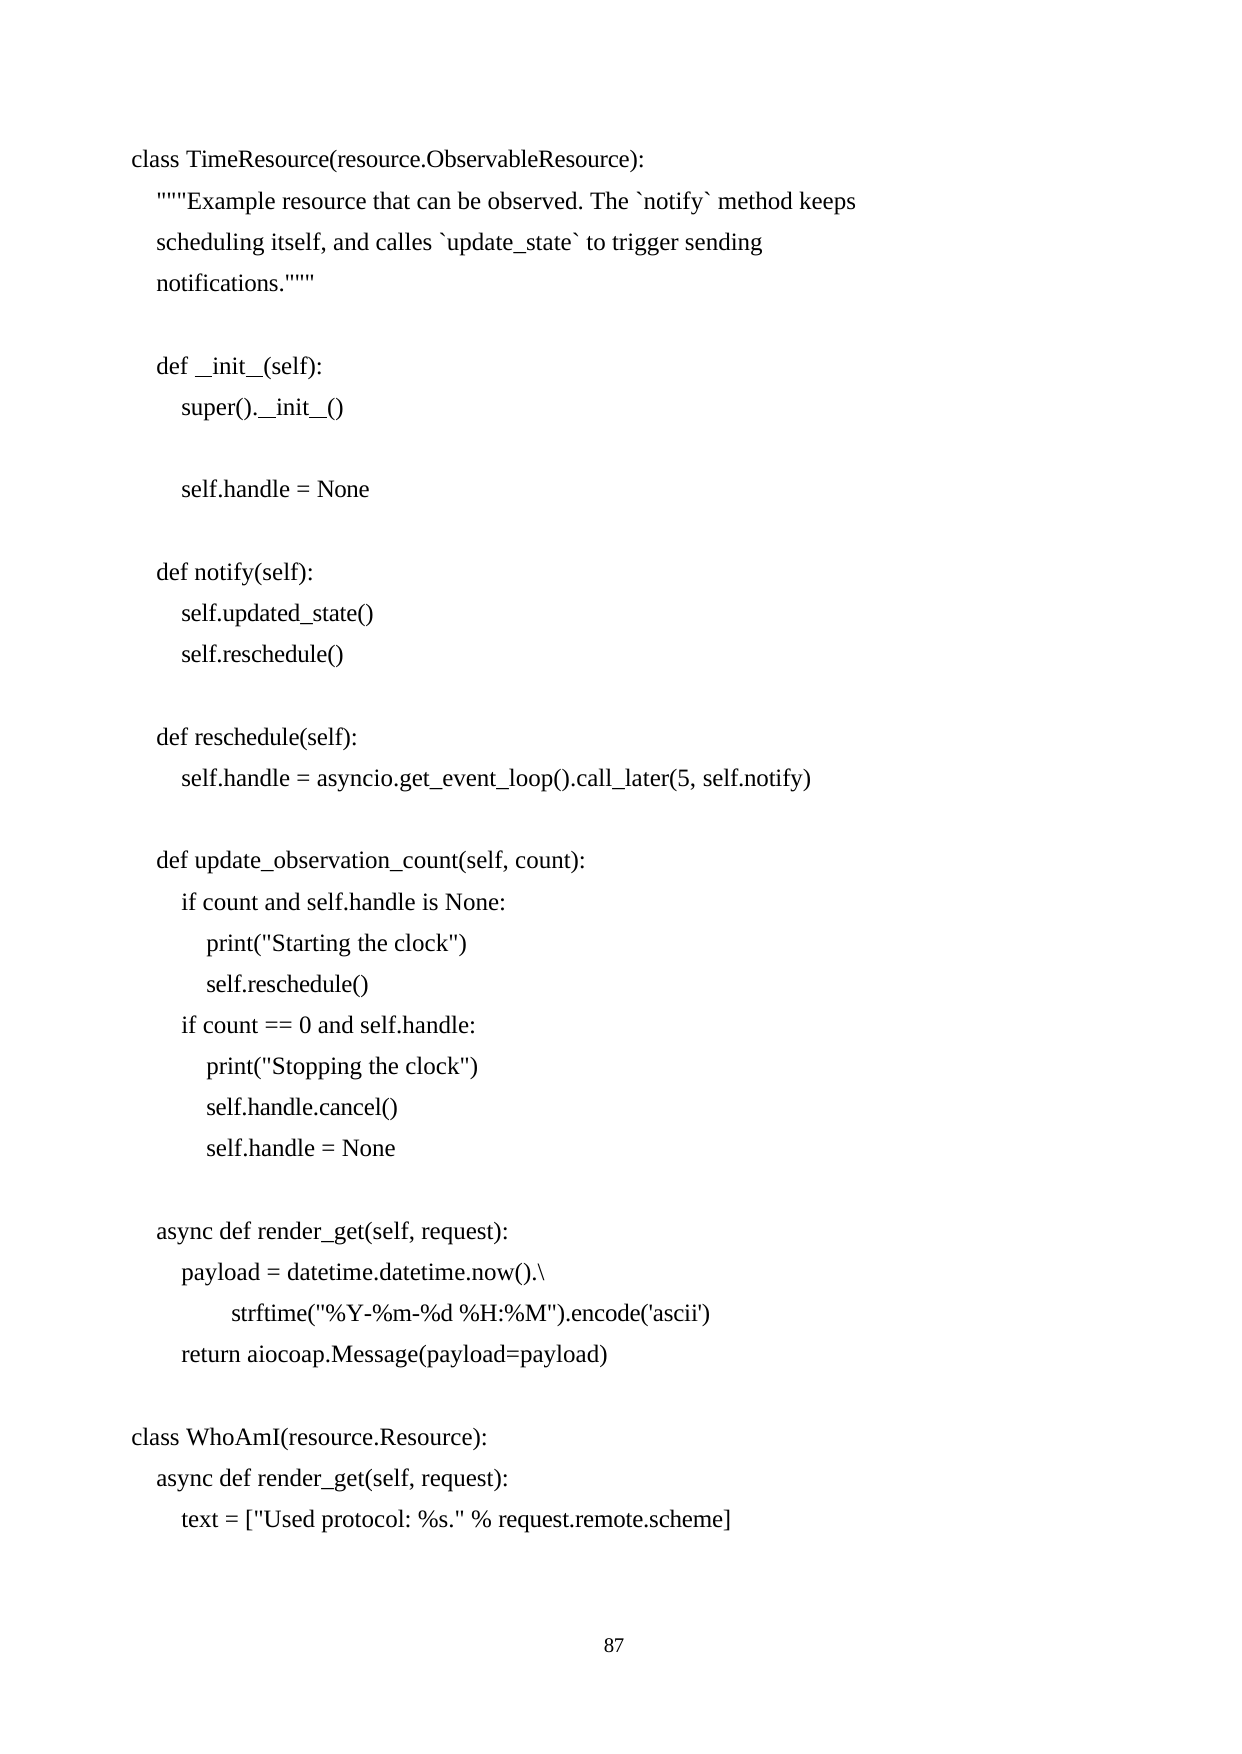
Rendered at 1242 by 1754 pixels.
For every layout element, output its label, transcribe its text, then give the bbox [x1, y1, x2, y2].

text async def render_get(self, request): payload = datetime.datetime.now().\ [156, 1216, 551, 1286]
text if count == 0 and self.handle: print("Stopping the clock") self.handle.cancel() self.handle = None [181, 1010, 504, 1162]
text strftime("%Y-%m-%d %H:%M").encode('ascii') return aiocoap.Message(payload=payload) [181, 1298, 747, 1368]
text def reschedule(self): [156, 722, 1242, 751]
text self.handle = asyncio.get_event_loop().call_later(5, self.notify) [181, 763, 1242, 792]
text """Example resource that can be observed. The `notify` method keeps scheduling itself, and calles `update_state` to trigger sending notifications.""" [156, 186, 908, 297]
text def notify(self): self.updated_state() self.reschedule() [156, 557, 382, 668]
text def update_observation_count(self, count): if count and self.handle is None: [156, 846, 596, 915]
text class TimeResource(resource.ObservableResource): [131, 144, 1242, 173]
text text = ["Used protocol: %s." % request.remote.scheme] [181, 1504, 1242, 1533]
text print("Starting the clock") self.reschedule() [206, 928, 551, 997]
text def init (self): super(). init () [156, 351, 382, 421]
text class WhoAmI(resource.Resource): async def render_get(self, request): [131, 1422, 543, 1492]
text self.handle = None [181, 474, 1242, 503]
